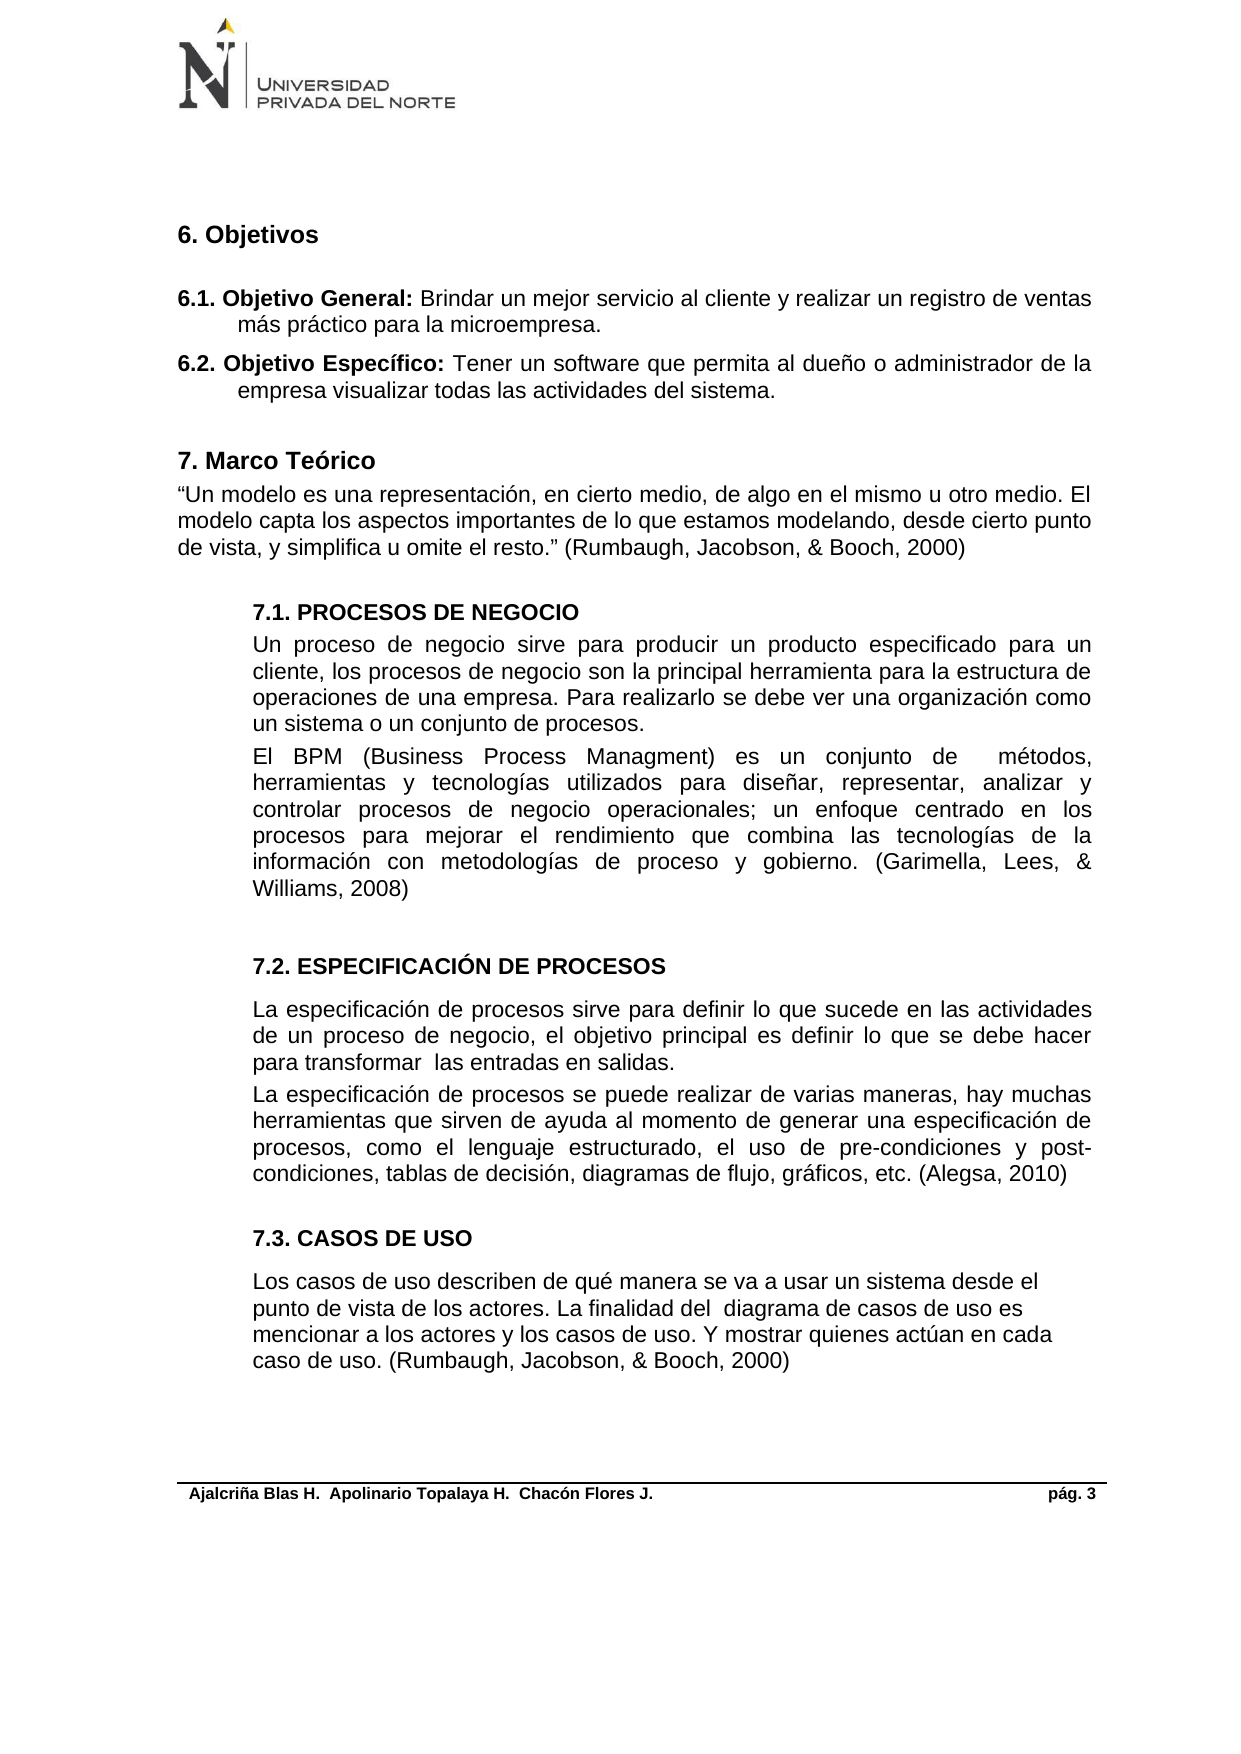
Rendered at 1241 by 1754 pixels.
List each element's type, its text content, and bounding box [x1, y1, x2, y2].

text Un proceso de negocio sirve para producir un producto especificado para un cliente, los procesos de negocio son la principal herramienta para la estructura de operaciones de una empresa. Para realizarlo se debe ver una organización como un sistema o un conjunto de procesos. [252, 631, 1092, 737]
text 7.1. PROCESOS DE NEGOCIO [252, 599, 1092, 625]
title 7.3. CASOS DE USO [252, 1225, 1092, 1252]
title 7.2. ESPECIFICACIÓN DE PROCESOS [252, 953, 1092, 979]
title 7. Marco Teórico [177, 446, 1092, 474]
text El BPM (Business Process Managment) es un conjunto de métodos, herramientas y tecnologías utilizados para diseñar, representar, analizar y controlar procesos de negocio operacionales; un enfoque centrado en los procesos para mejorar el rendimiento que combina las tecnologías de la información con metodologías de proceso y gobierno. (Garimella, Lees, & Williams, 2008) [252, 743, 1092, 901]
text La especificación de procesos se puede realizar de varias maneras, hay muchas herramientas que sirven de ayuda al momento de generar una especificación de procesos, como el lenguaje estructurado, el uso de pre-condiciones y post-condiciones, tablas de decisión, diagramas de flujo, gráficos, etc. (Alegsa, 2010) [252, 1081, 1092, 1186]
text “Un modelo es una representación, en cierto medio, de algo en el mismo u otro medio. El modelo capta los aspectos importantes de lo que estamos modelando, desde cierto punto de vista, y simplifica u omite el resto.” (Rumbaugh, Jacobson, & Booch, 2000) [177, 481, 1092, 560]
subtitle 6.2. Objetivo Específico: Tener un software que permita al dueño o administrador de la empresa visualizar todas las actividades del sistema. [177, 350, 1092, 403]
title 6. Objetivos [177, 220, 1092, 249]
text La especificación de procesos sirve para definir lo que sucede en las actividades de un proceso de negocio, el objetivo principal es definir lo que se debe hacer para transformar las entradas en salidas. [252, 996, 1092, 1075]
title Los casos de uso describen de qué manera se va a usar un sistema desde el punto de vista de los actores. La finalidad del diagrama de casos de uso es mencionar a los actores y los casos de uso. Y mostrar quienes actúan en cada caso de uso. (Rumbaugh, Jacobson, & Booch, 2000) [252, 1268, 1092, 1374]
subtitle 6.1. Objetivo General: Brindar un mejor servicio al cliente y realizar un registro de ventas más práctico para la microempresa. [177, 285, 1092, 338]
picture [177, 15, 458, 111]
